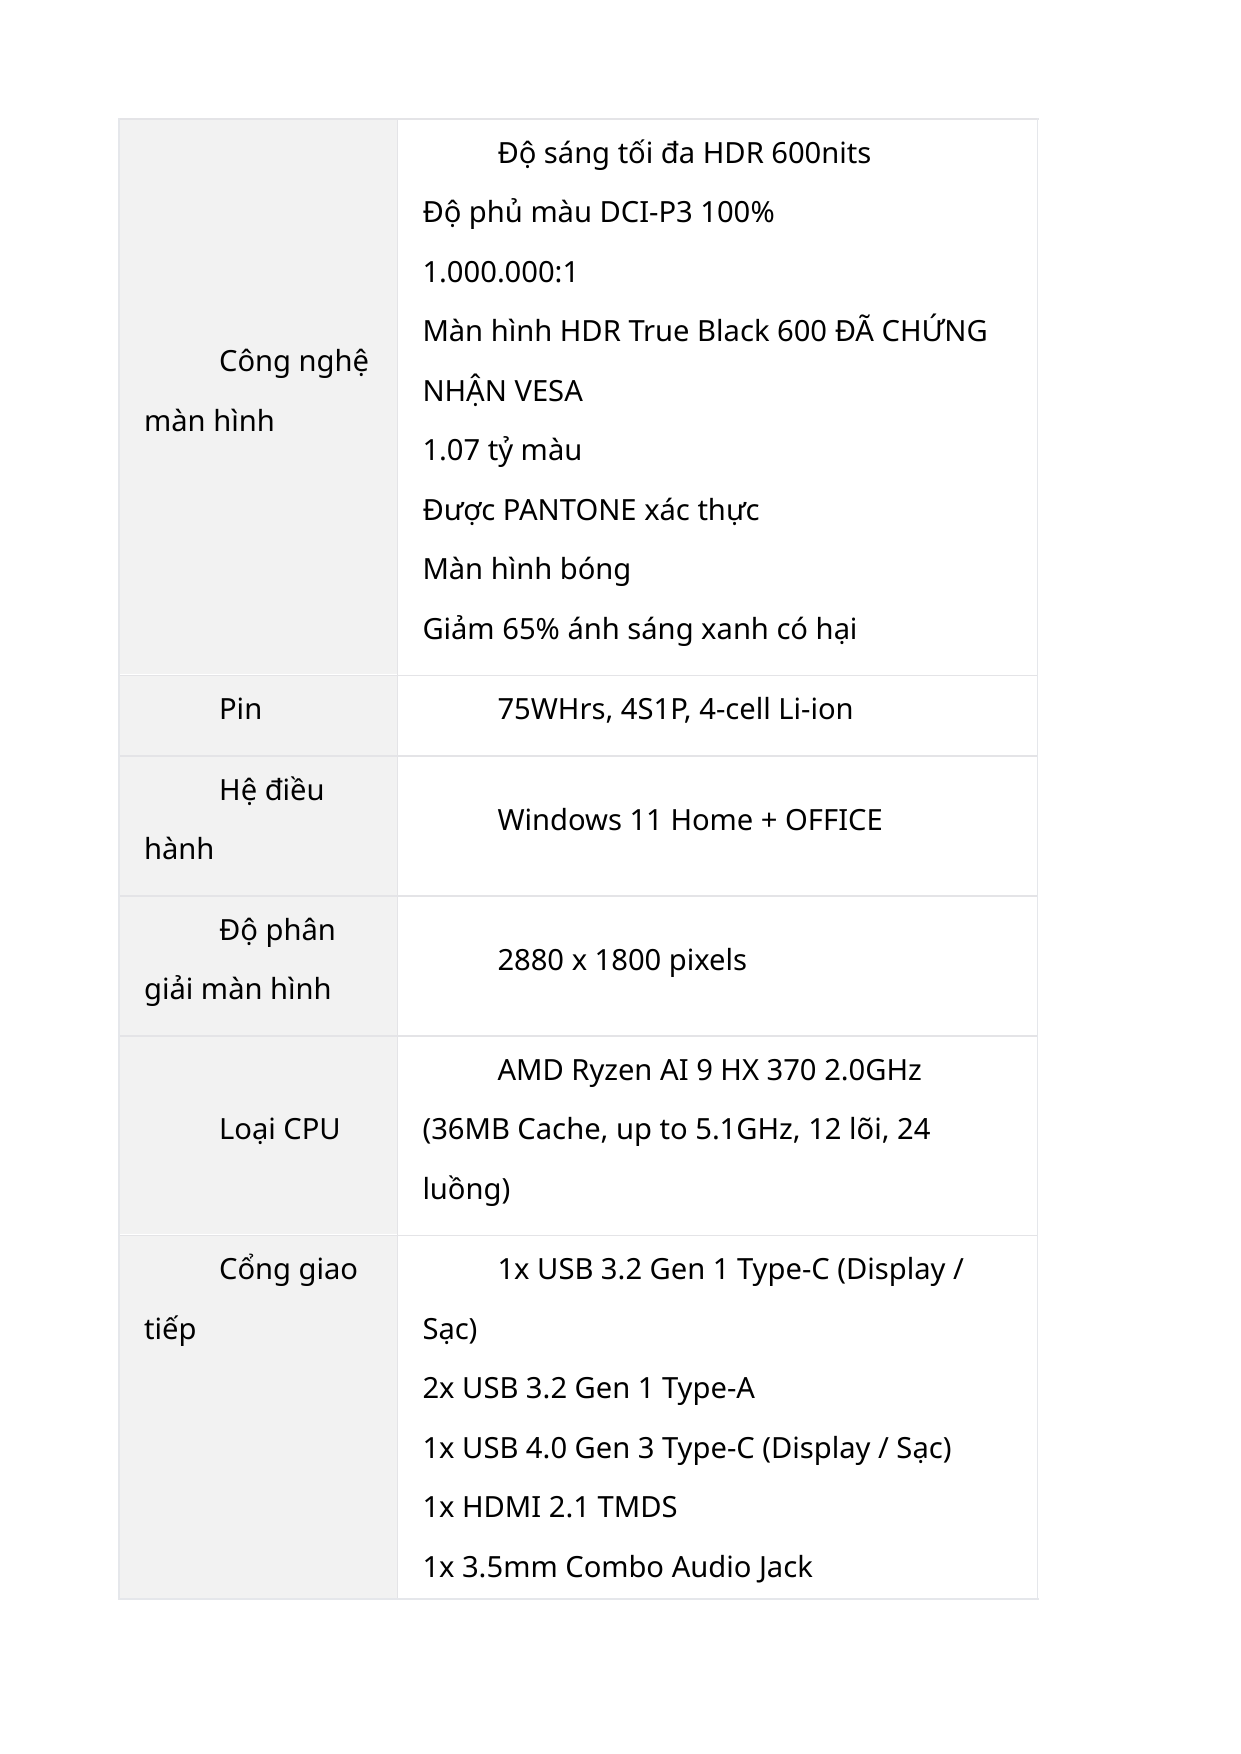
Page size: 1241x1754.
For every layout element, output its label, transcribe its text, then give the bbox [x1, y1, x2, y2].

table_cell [398, 1236, 1037, 1598]
table_cell Loại CPU [120, 1037, 397, 1234]
table_cell 2880 x 1800 pixels [398, 897, 1037, 1035]
table_cell Hệ điều hành [120, 757, 397, 895]
table_cell Công nghệ màn hình [120, 120, 397, 674]
table_cell Cổng giao tiếp [120, 1236, 397, 1598]
table_cell Độ sáng tối đa HDR 600nits Độ phủ màu DCI-P3 100% 1.000.000:1 Màn hình HDR True Black 600 ĐÃ CHỨNG NHẬN VESA 1.07 tỷ màu Được PANTONE xác thực Màn hình bóng Giảm 65% ánh sáng xanh có hại [398, 120, 1037, 674]
table_cell AMD Ryzen AI 9 HX 370 2.0GHz (36MB Cache, up to 5.1GHz, 12 lõi, 24 luồng) [398, 1037, 1037, 1234]
table_cell Độ phân giải màn hình [120, 897, 397, 1035]
table_cell Windows 11 Home + OFFICE [398, 757, 1037, 895]
table_cell Pin [120, 676, 397, 755]
table_cell 75WHrs, 4S1P, 4-cell Li-ion [398, 676, 1037, 755]
